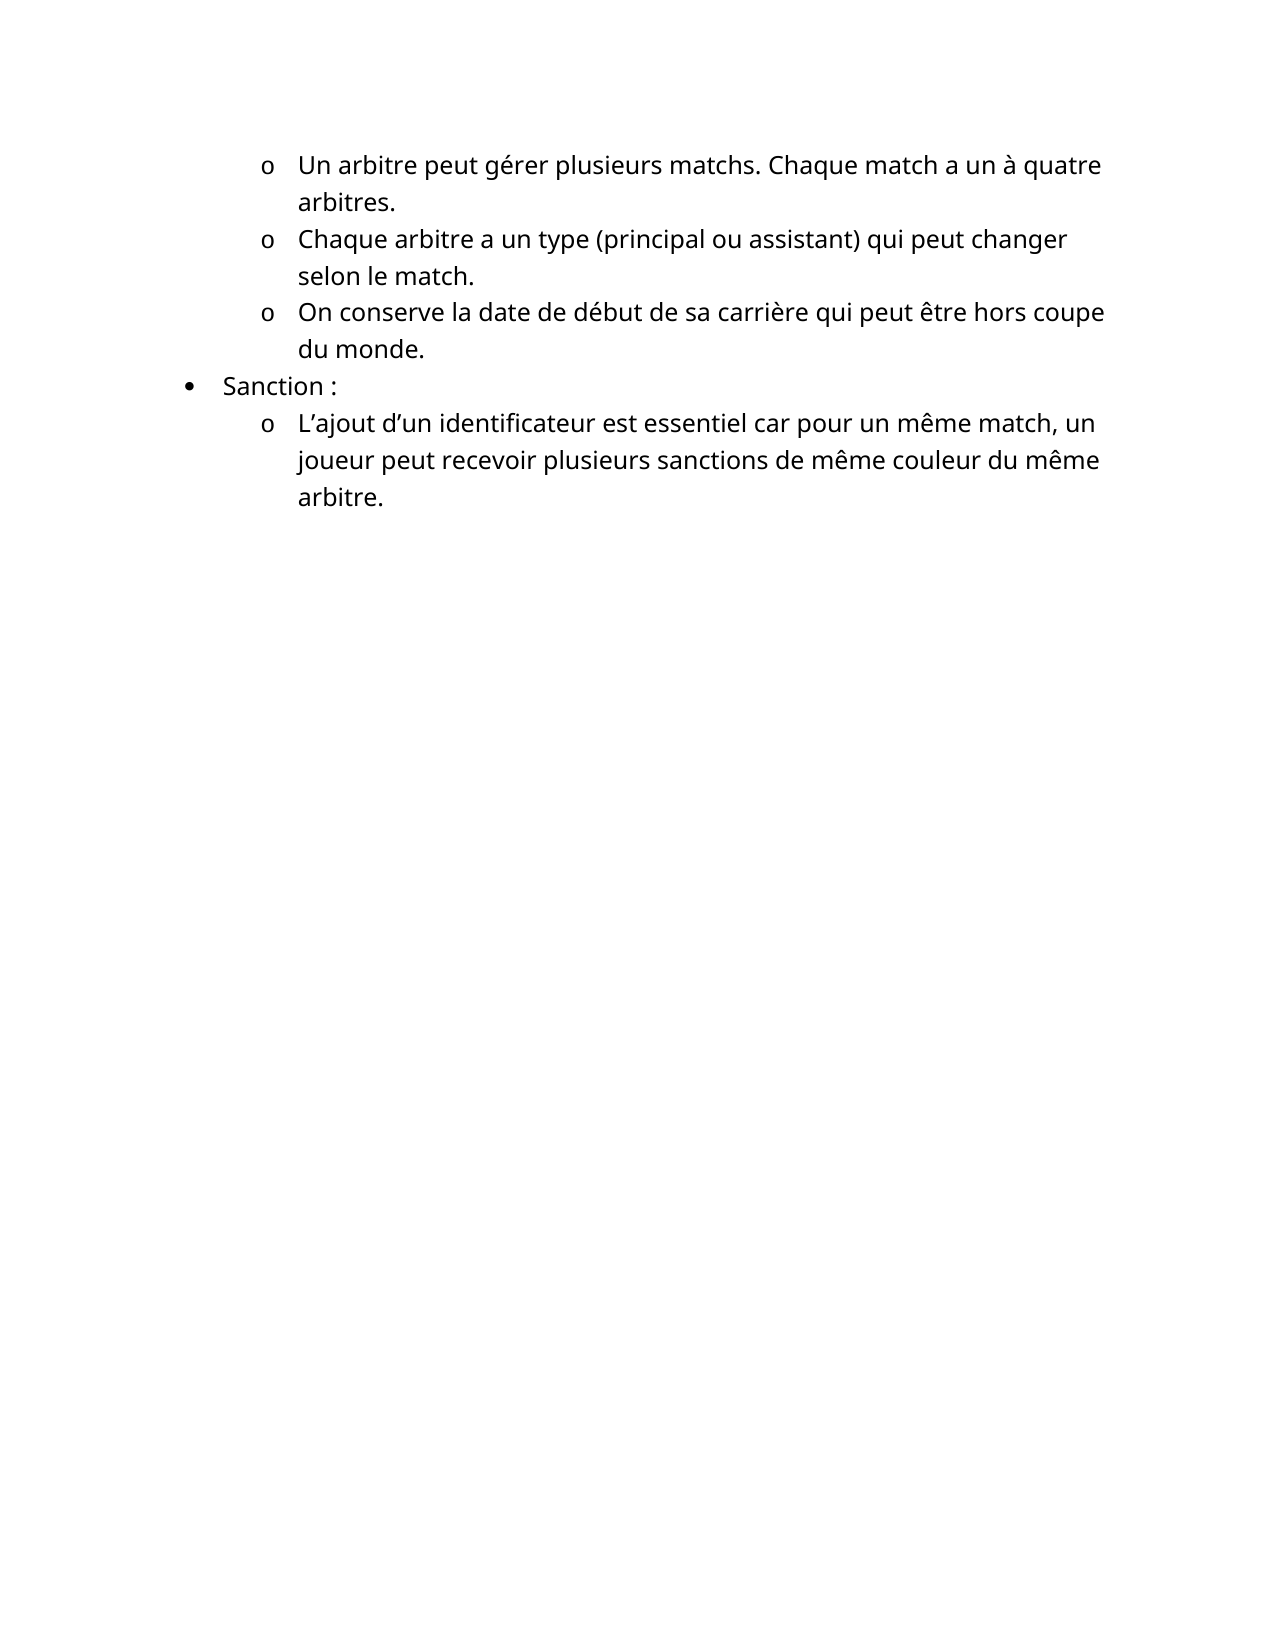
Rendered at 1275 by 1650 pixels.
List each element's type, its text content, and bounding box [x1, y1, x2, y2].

list L’ajout d’un identificateur est essentiel car pour un même match, un joueur peut recevoir plusieurs sanctions de même couleur du même arbitre. [260, 406, 1127, 513]
list Un arbitre peut gérer plusieurs matchs. Chaque match a un à quatre arbitres. [260, 148, 1127, 219]
list Sanction : [185, 369, 1127, 403]
list Chaque arbitre a un type (principal ou assistant) qui peut changer selon le match. [260, 221, 1127, 292]
list On conserve la date de début de sa carrière qui peut être hors coupe du monde. [260, 295, 1127, 366]
